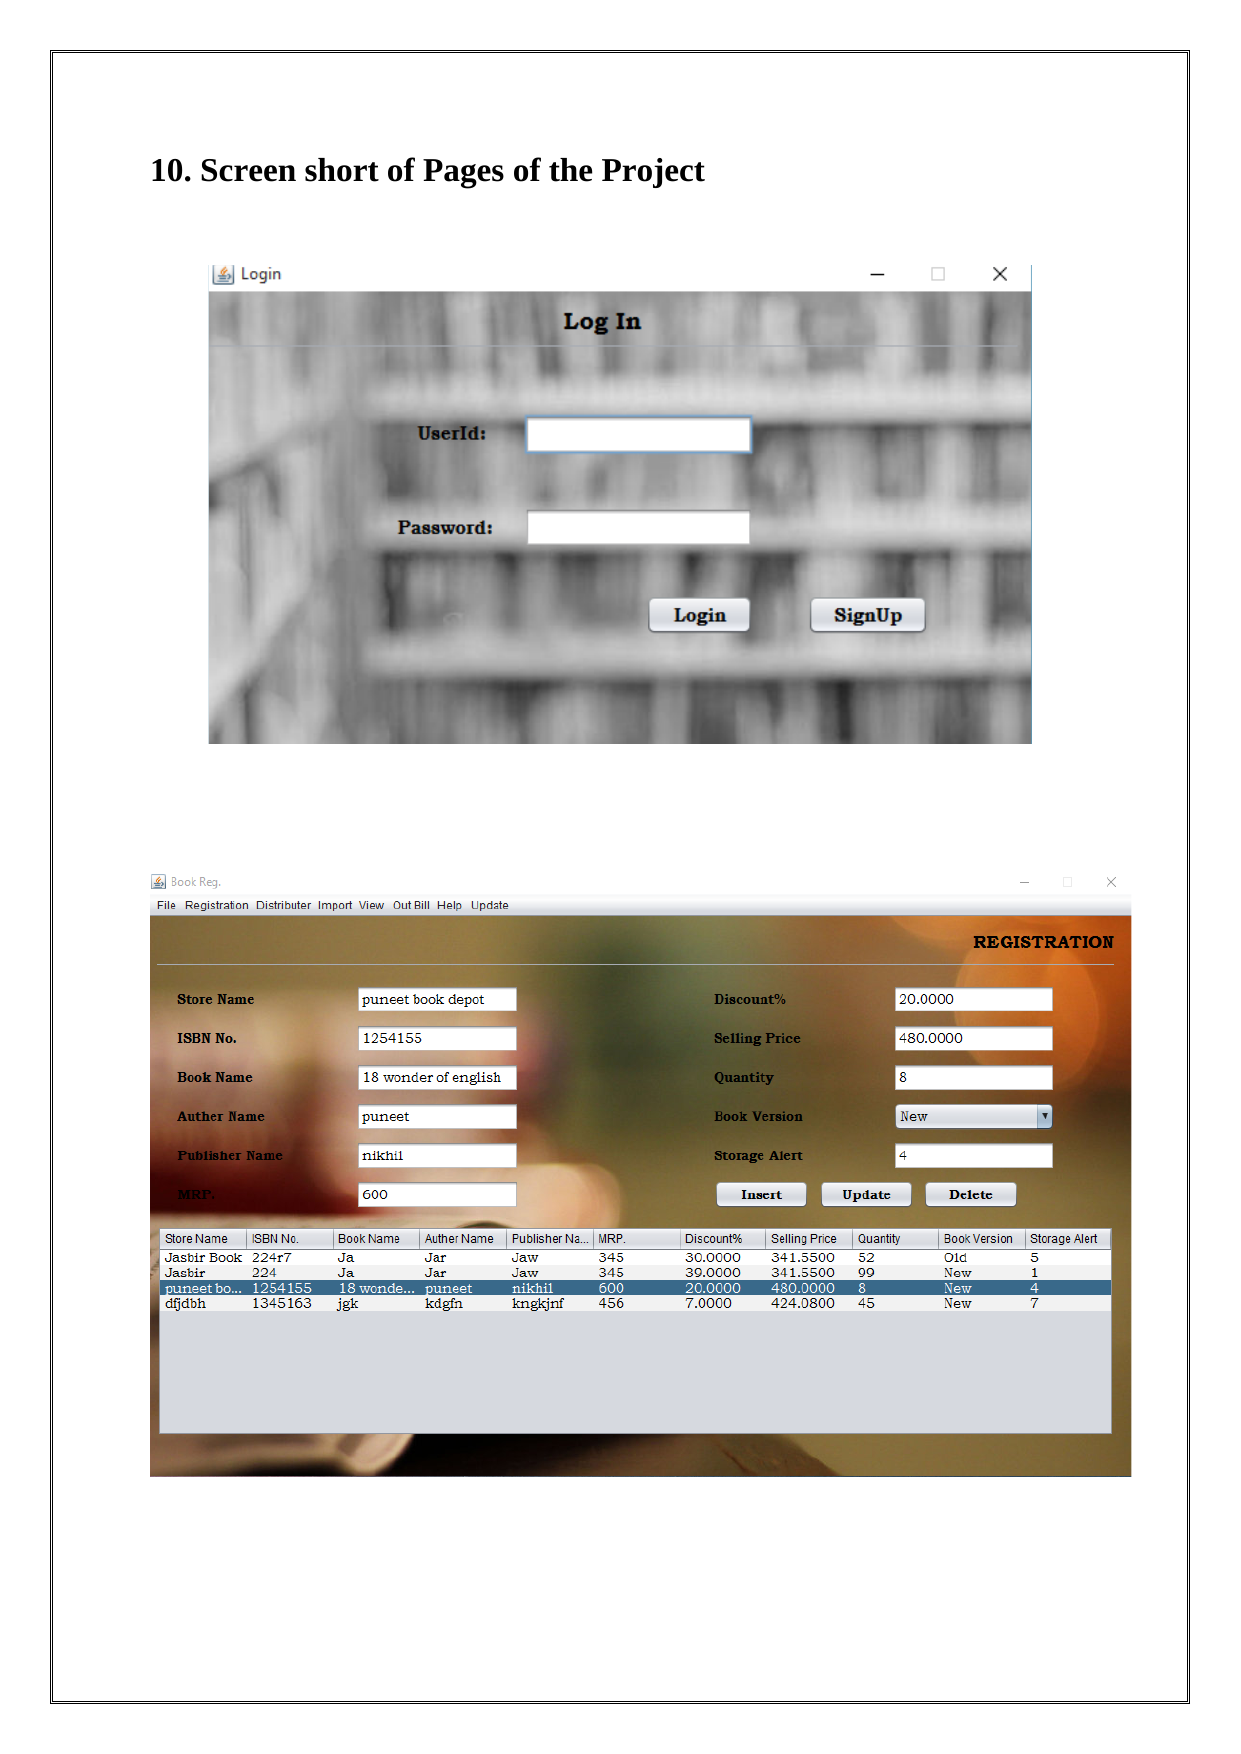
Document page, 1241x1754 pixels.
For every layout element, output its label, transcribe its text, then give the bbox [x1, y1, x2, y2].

text 10. Screen short of Pages of the Project [150, 150, 1090, 188]
picture [208, 265, 1032, 744]
picture [150, 873, 1132, 1477]
